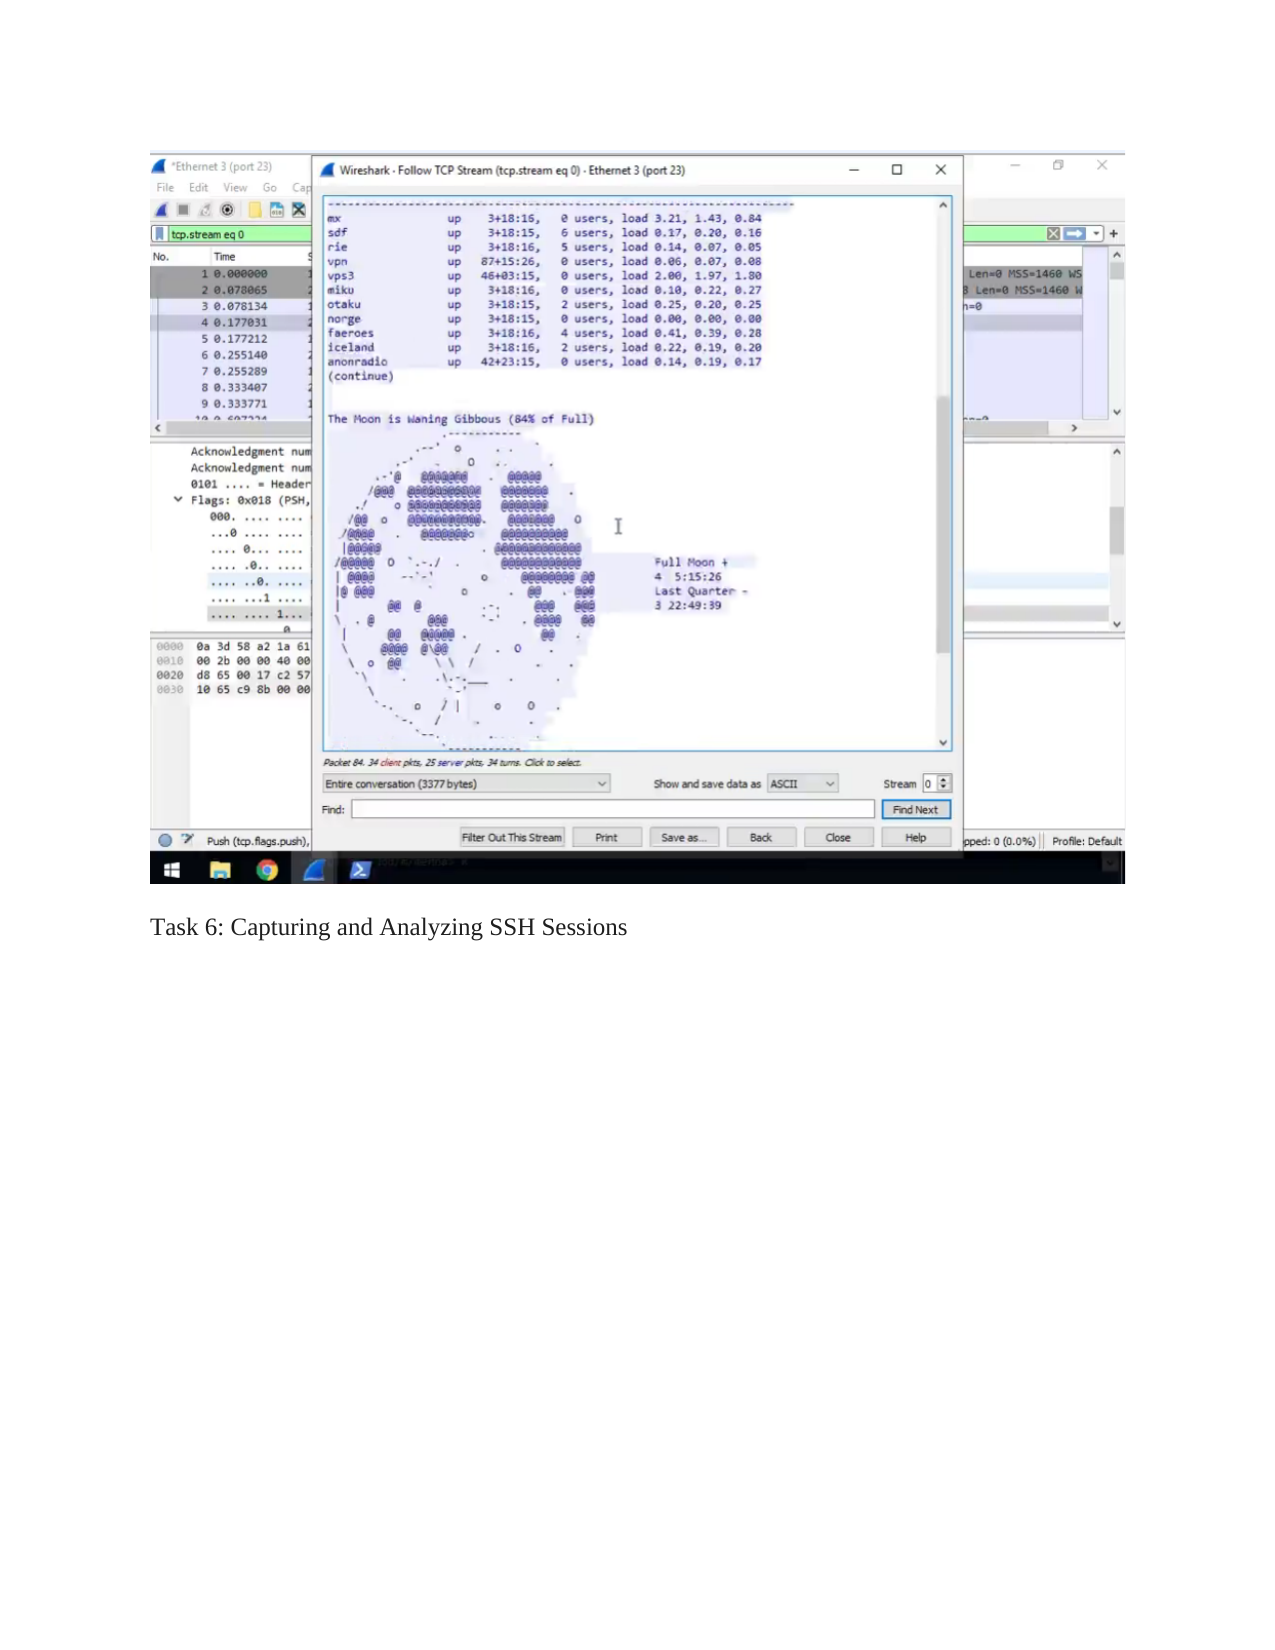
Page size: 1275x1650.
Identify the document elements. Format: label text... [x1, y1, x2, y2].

picture [150, 150, 1125, 884]
text Task 6: Capturing and Analyzing SSH Sessions [150, 912, 1125, 941]
